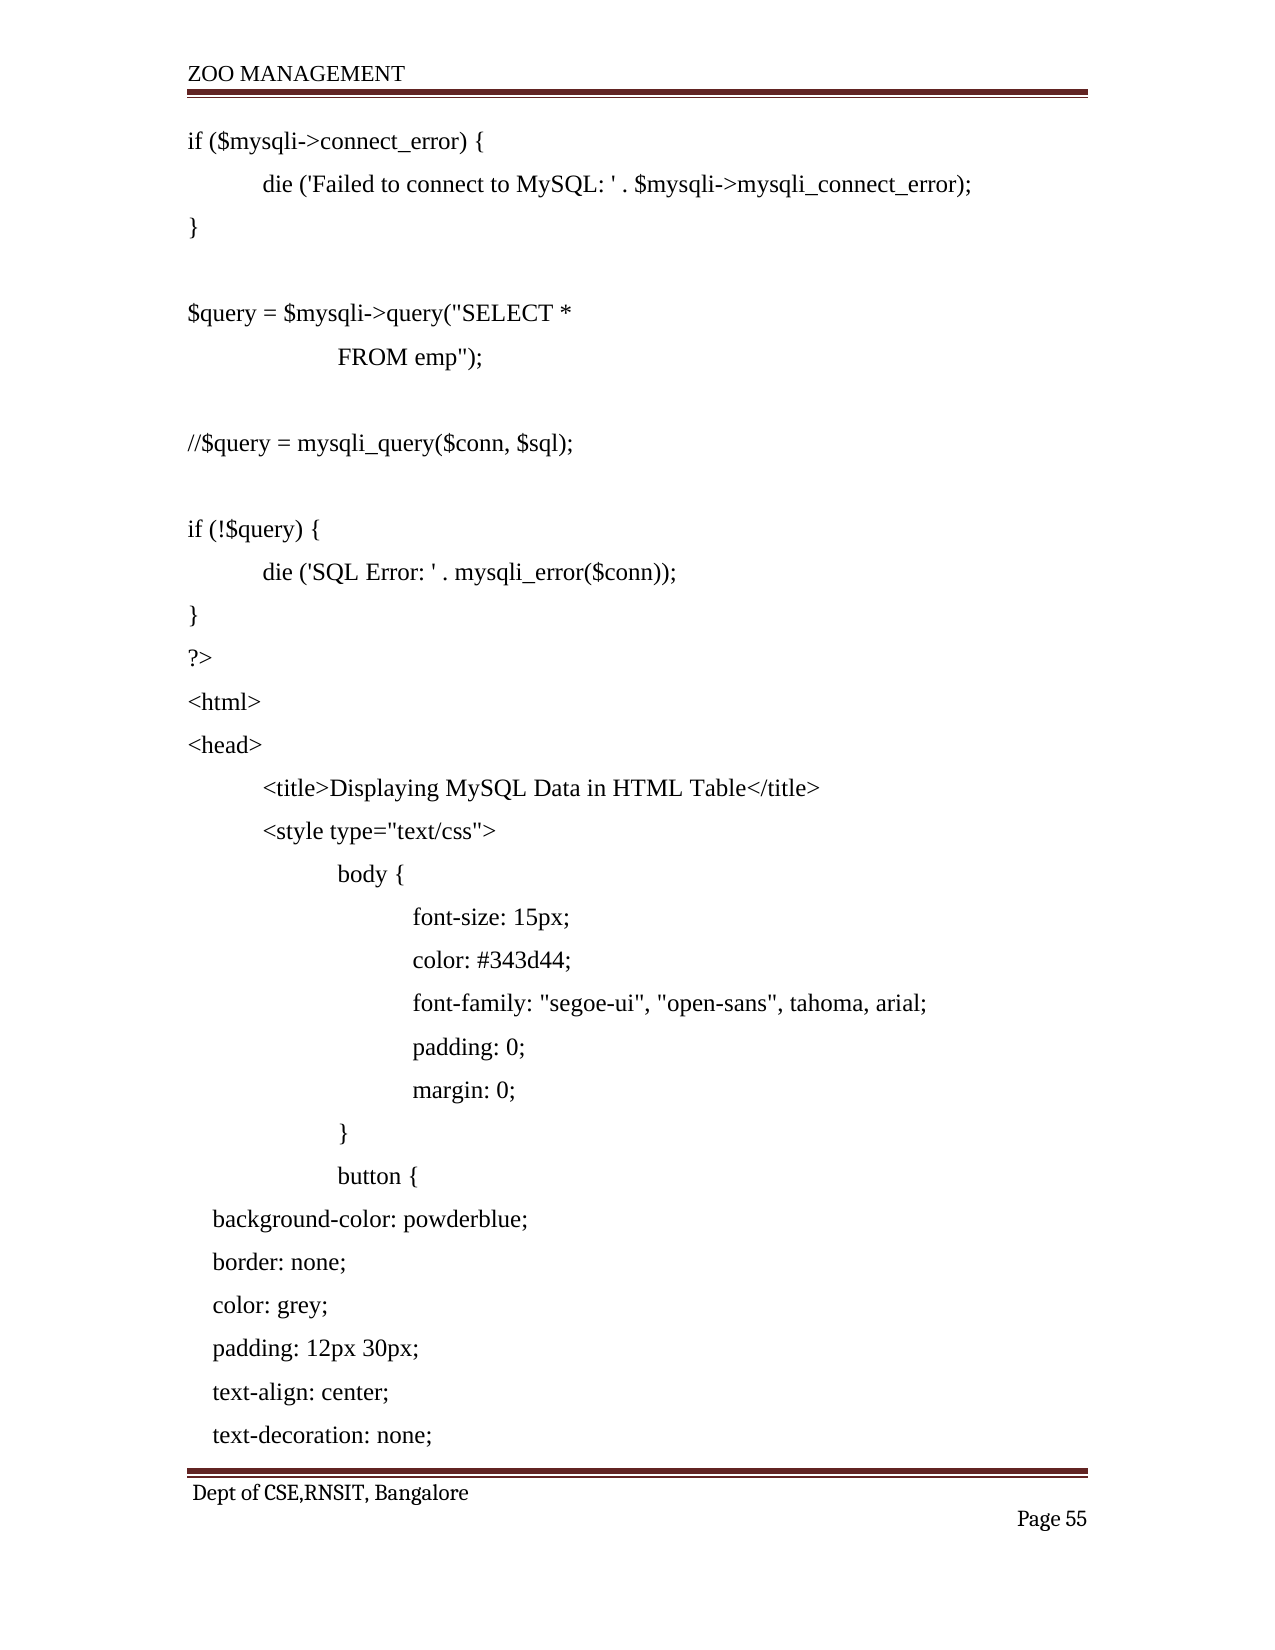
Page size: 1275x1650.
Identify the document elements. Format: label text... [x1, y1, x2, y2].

text $query = $mysqli->query("SELECT * [187, 298, 1088, 327]
text border: none; [187, 1247, 1088, 1276]
text if ($mysqli->connect_error) { [187, 126, 1088, 155]
text } [187, 1118, 1088, 1147]
text <html> [187, 687, 1088, 715]
text die ('SQL Error: ' . mysqli_error($conn)); [187, 557, 1088, 586]
text ?> [187, 643, 1088, 672]
text } [187, 600, 1088, 629]
text font-size: 15px; [187, 902, 1088, 931]
text if (!$query) { [187, 514, 1088, 543]
text <head> [187, 730, 1088, 758]
text die ('Failed to connect to MySQL: ' . $mysqli->mysqli_connect_error); [187, 169, 1088, 198]
text color: grey; [187, 1290, 1088, 1319]
text } [187, 212, 1088, 241]
text button { [187, 1161, 1088, 1190]
text padding: 0; [187, 1032, 1088, 1060]
text body { [187, 859, 1088, 888]
text font-family: "segoe-ui", "open-sans", tahoma, arial; [187, 988, 1088, 1017]
text margin: 0; [187, 1075, 1088, 1103]
text //$query = mysqli_query($conn, $sql); [187, 428, 1088, 457]
text FROM emp"); [187, 342, 1088, 370]
text <style type="text/css"> [187, 816, 1088, 845]
text color: #343d44; [187, 945, 1088, 974]
text padding: 12px 30px; [187, 1333, 1088, 1362]
text text-align: center; [187, 1377, 1088, 1405]
text background-color: powderblue; [187, 1204, 1088, 1233]
text <title>Displaying MySQL Data in HTML Table</title> [187, 773, 1088, 802]
text text-decoration: none; [187, 1420, 1088, 1448]
